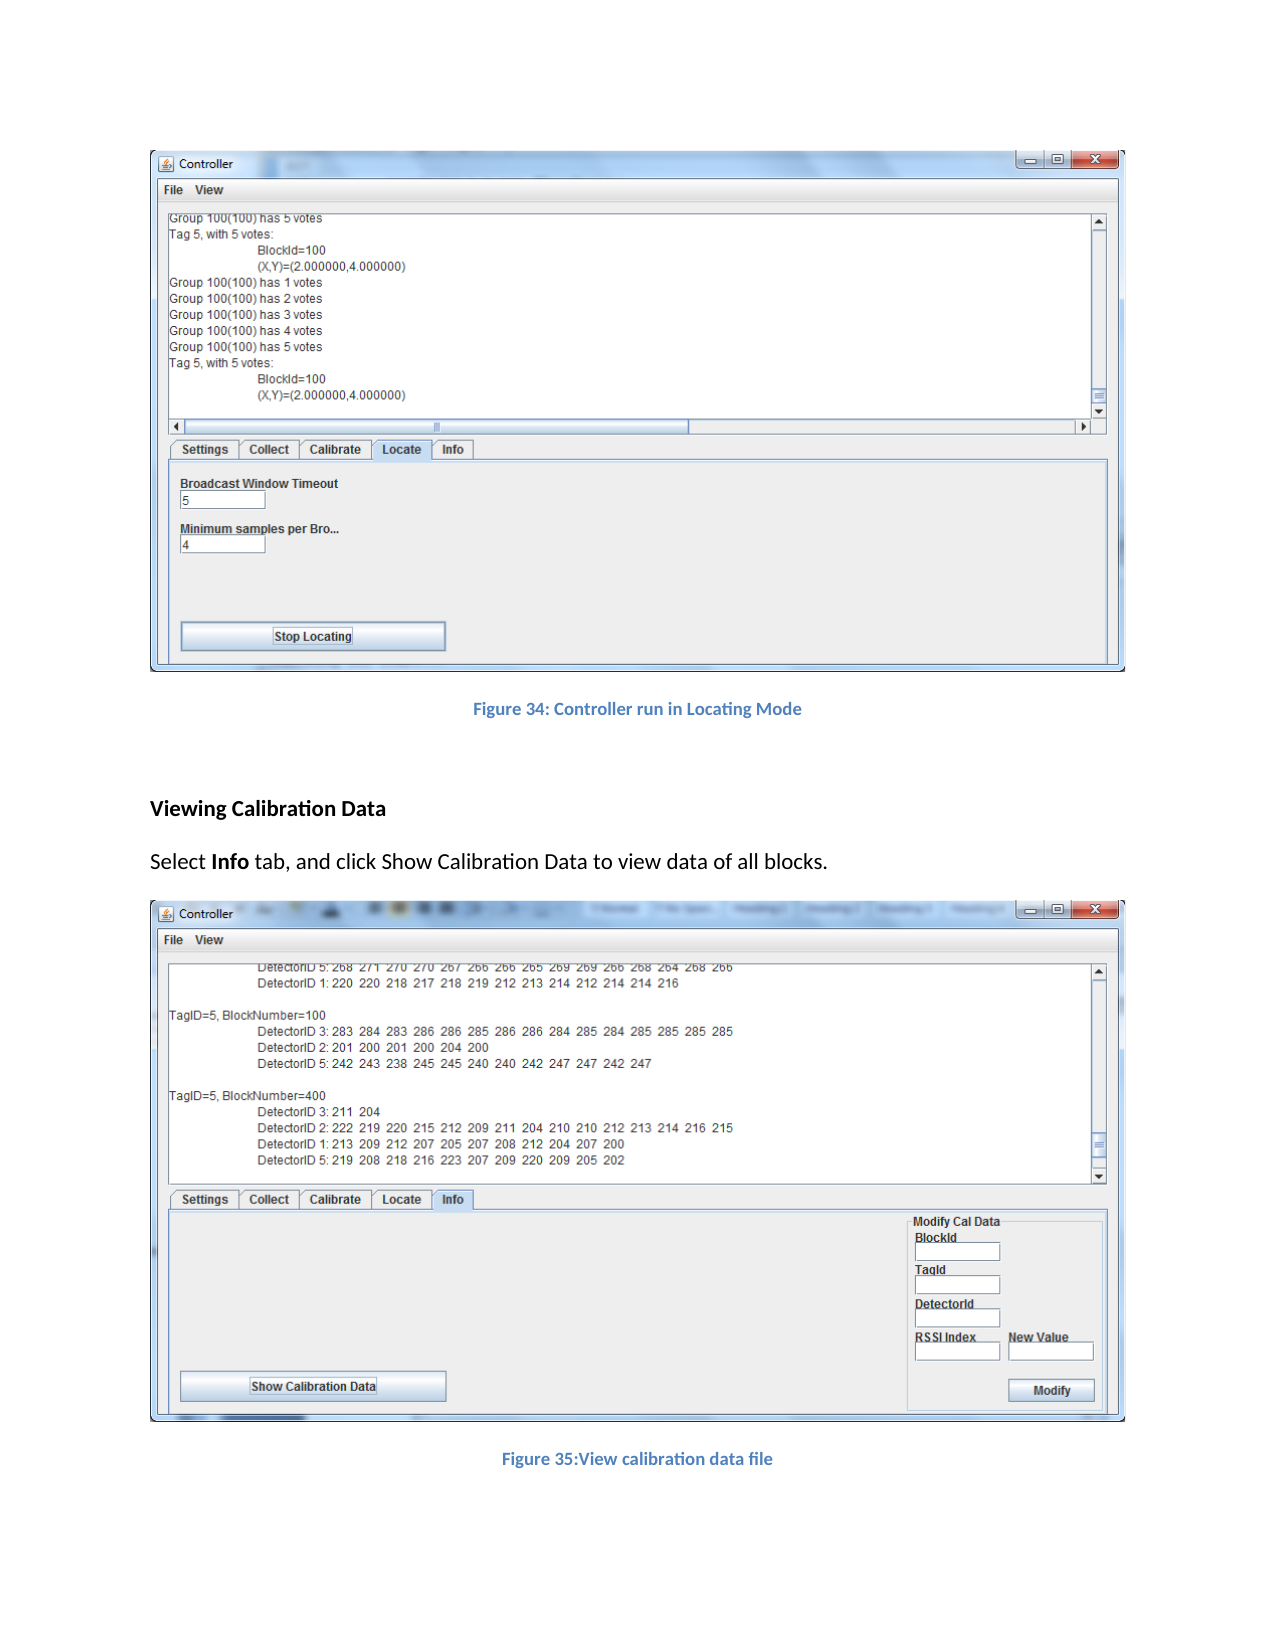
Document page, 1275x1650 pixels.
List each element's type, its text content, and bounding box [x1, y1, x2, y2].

picture [150, 900, 1125, 1422]
text Viewing Calibration Data [150, 794, 1125, 822]
picture [150, 150, 1125, 672]
text Select Info tab, and click Show Calibration Data to view data of all blocks. [150, 847, 1125, 875]
